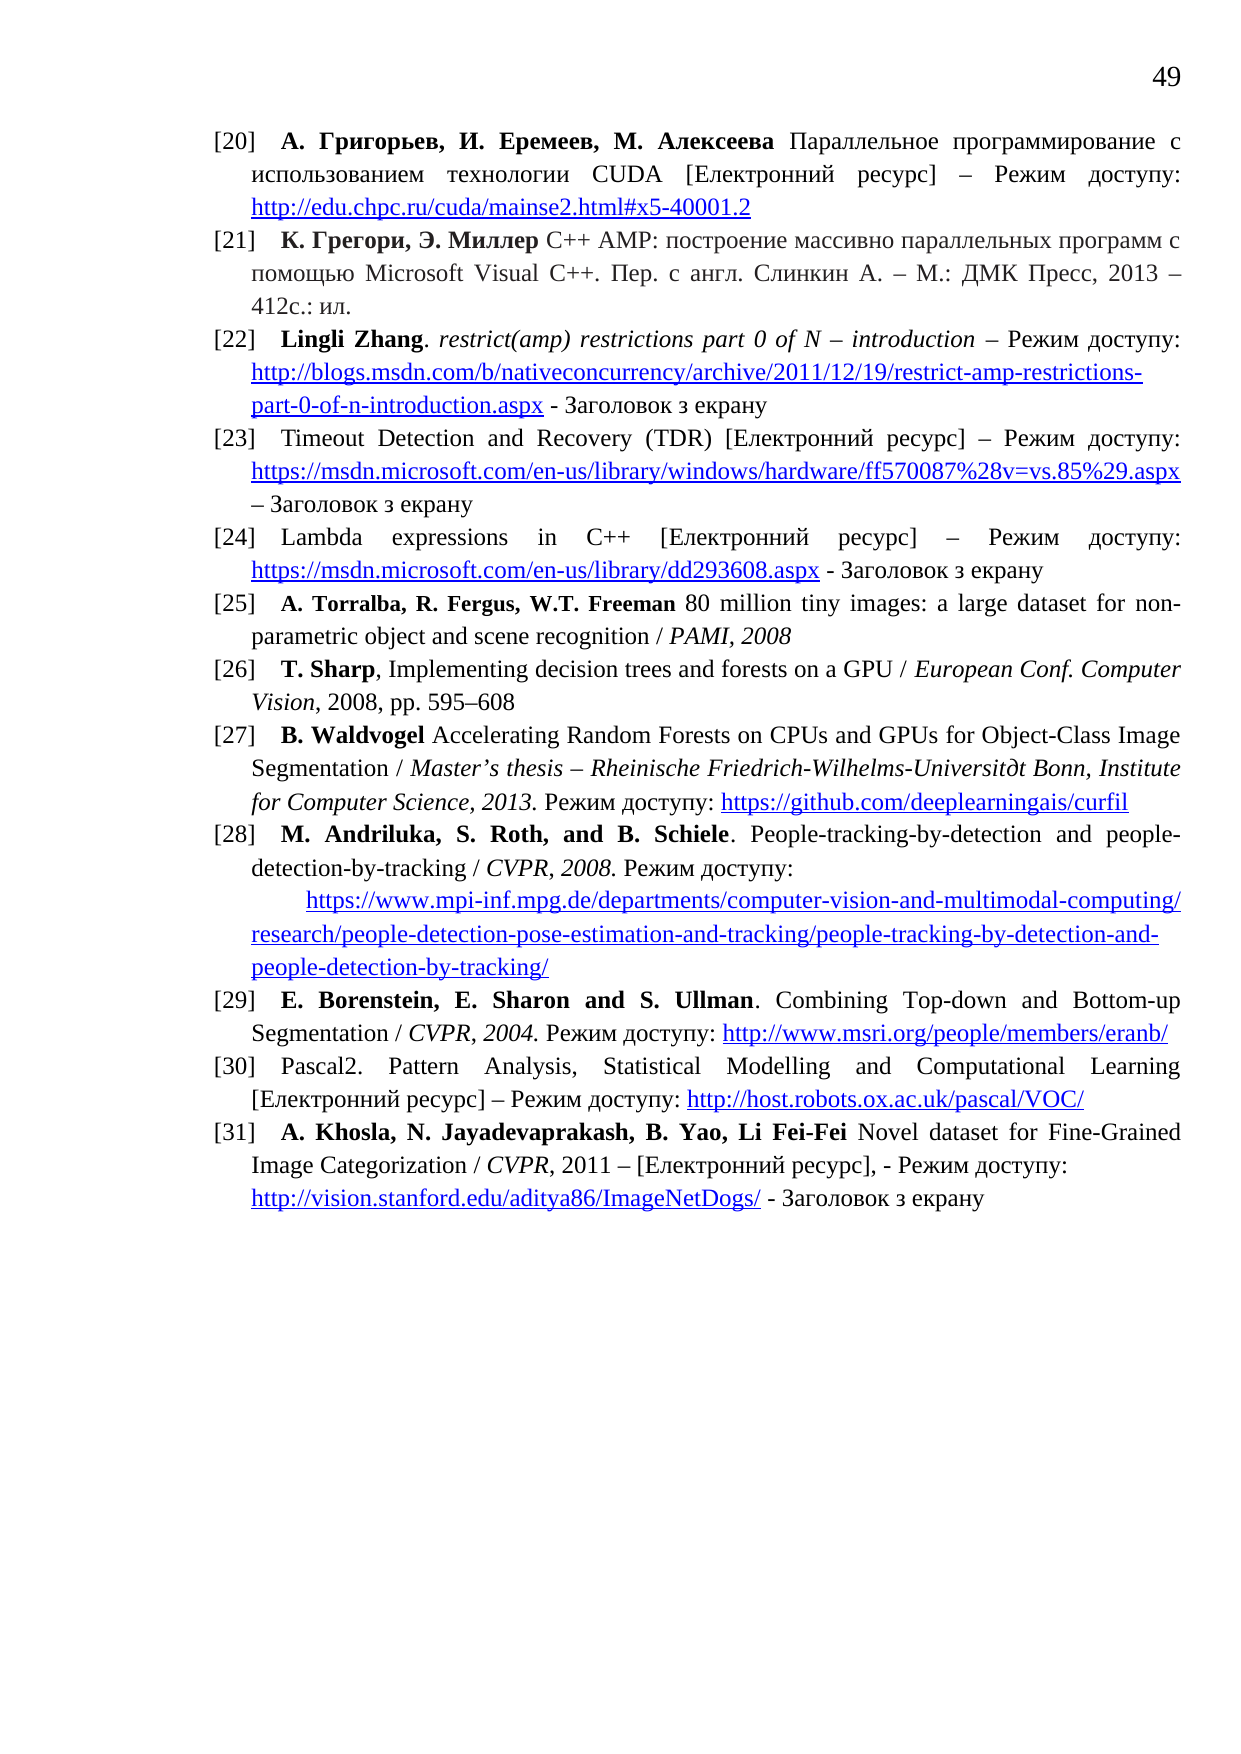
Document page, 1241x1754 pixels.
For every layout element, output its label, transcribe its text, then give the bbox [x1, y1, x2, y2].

list B. Waldvogel Accelerating Random Forests on CPUs and GPUs for Object-Class Image Segmentation / Master’s thesis – Rheinische Friedrich-Wilhelms-Universitдt Bonn, Institute for Computer Science, 2013. Режим доступу: https://github.com/deeplearningais/curfil [214, 721, 1181, 815]
list http://vision.stanford.edu/aditya86/ImageNetDogs/ - Заголовок з екрану [251, 1183, 1181, 1212]
list Lambda expressions in C++ [Електронний ресурс] – Режим доступу: https://msdn.microsoft.com/en-us/library/dd293608.aspx - Заголовок з екрану [214, 522, 1181, 584]
list A. Torralba, R. Fergus, W.T. Freeman 80 million tiny images: a large dataset for non-parametric object and scene recognition / PAMI, 2008 [214, 588, 1181, 650]
list Lingli Zhang. restrict(amp) restrictions part 0 of N – introduction – Режим доступу: http://blogs.msdn.com/b/nativeconcurrency/archive/2011/12/19/restrict-amp-restrictions-part-0-of-n-introduction.aspx - Заголовок з екрану [214, 324, 1181, 419]
list A. Khosla, N. Jayadevaprakash, B. Yao, Li Fei-Fei Novel dataset for Fine-Grained Image Categorization / CVPR, 2011 – [Електронний ресурс], - Режим доступу: [214, 1117, 1181, 1178]
list T. Sharp, Implementing decision trees and forests on a GPU / European Conf. Computer Vision, 2008, pp. 595–608 [214, 654, 1181, 716]
list Pascal2. Pattern Analysis, Statistical Modelling and Computational Learning [Електронний ресурс] – Режим доступу: http://host.robots.ox.ac.uk/pascal/VOC/ [214, 1051, 1181, 1112]
list К. Грегори, Э. Миллер C++ AMP: построение массивно параллельных программ с помощью Microsoft Visual C++. Пер. с англ. Слинкин А. – М.: ДМК Пресс, 2013 – 412с.: ил. [214, 225, 1181, 320]
list E. Borenstein, E. Sharon and S. Ullman. Combining Top-down and Bottom-up Segmentation / CVPR, 2004. Режим доступу: http://www.msri.org/people/members/eranb/ [214, 985, 1181, 1046]
list Timeout Detection and Recovery (TDR) [Електронний ресурс] – Режим доступу: https://msdn.microsoft.com/en-us/library/windows/hardware/ff570087%28v=vs.85%29.aspx – Заголовок з екрану [214, 423, 1181, 518]
list https://www.mpi-inf.mpg.de/departments/computer-vision-and-multimodal-computing/research/people-detection-pose-estimation-and-tracking/people-tracking-by-detection-and-people-detection-by-tracking/ [251, 886, 1181, 980]
list А. Григорьев, И. Еремеев, М. Алексеева Параллельное программирование с использованием технологии CUDA [Електронний ресурс] – Режим доступу: http://edu.chpc.ru/cuda/mainse2.html#x5-40001.2 [214, 126, 1181, 221]
list M. Andriluka, S. Roth, and B. Schiele. People-tracking-by-detection and people-detection-by-tracking / CVPR, 2008. Режим доступу: [214, 819, 1181, 881]
